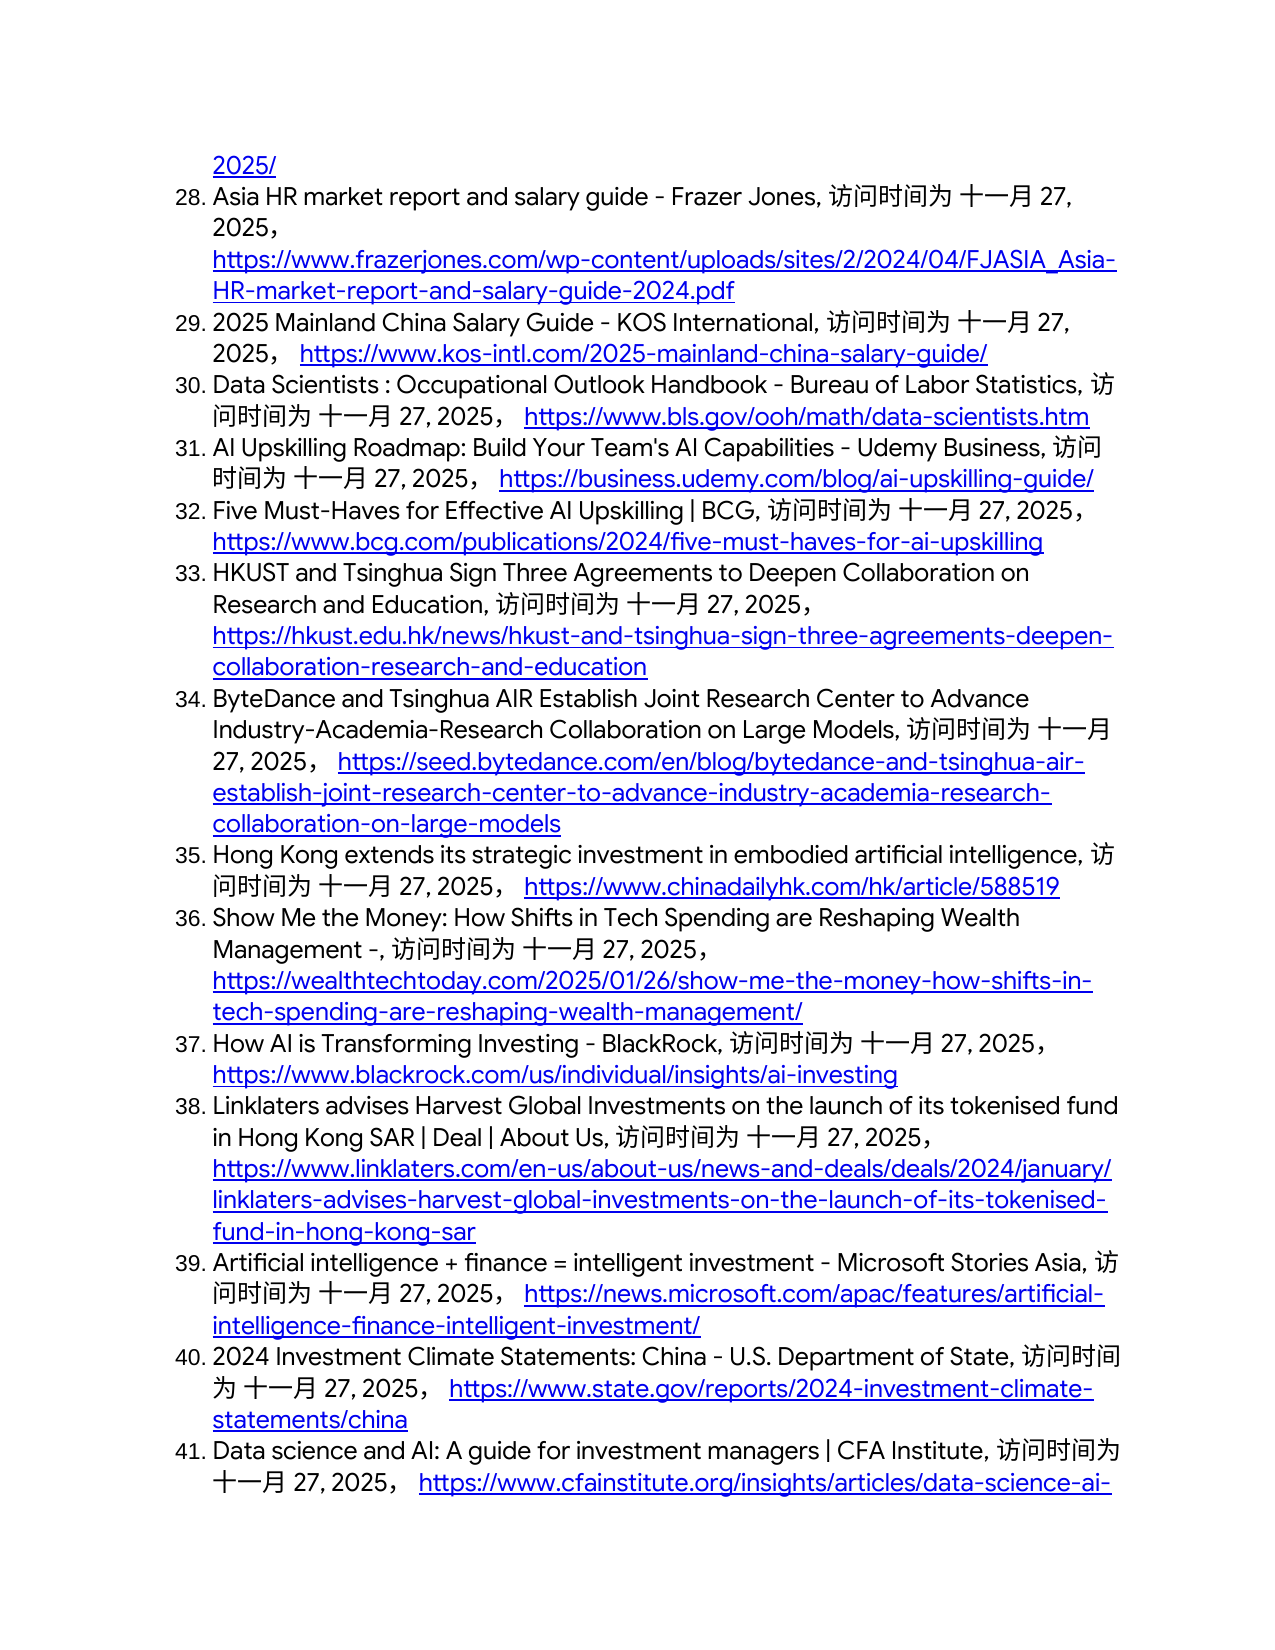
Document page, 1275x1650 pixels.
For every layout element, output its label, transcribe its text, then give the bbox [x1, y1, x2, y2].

list ByteDance and Tsinghua AIR Establish Joint Research Center to Advance Industry-Academia-Research Collaboration on Large Models, 访问时间为 十一月 27, 2025， https://seed.bytedance.com/en/blog/bytedance-and-tsinghua-air-establish-joint-research-center-to-advance-industry-academia-research-collaboration-on-large-models [175, 683, 1125, 840]
list 2024 Investment Climate Statements: China - U.S. Department of State, 访问时间为 十一月 27, 2025， https://www.state.gov/reports/2024-investment-climate-statements/china [175, 1341, 1125, 1436]
list HKUST and Tsinghua Sign Three Agreements to Deepen Collaboration on Research and Education, 访问时间为 十一月 27, 2025， https://hkust.edu.hk/news/hkust-and-tsinghua-sign-three-agreements-deepen-collaboration-research-and-education [175, 558, 1125, 683]
list Asia HR market report and salary guide - Frazer Jones, 访问时间为 十一月 27, 2025， https://www.frazerjones.com/wp-content/uploads/sites/2/2024/04/FJASIA_Asia-HR-market-report-and-salary-guide-2024.pdf [175, 181, 1125, 307]
list Hong Kong extends its strategic investment in embodied artificial intelligence, 访问时间为 十一月 27, 2025， https://www.chinadailyhk.com/hk/article/588519 [175, 840, 1125, 902]
list How AI is Transforming Investing - BlackRock, 访问时间为 十一月 27, 2025， https://www.blackrock.com/us/individual/insights/ai-investing [175, 1028, 1125, 1091]
list AI Upskilling Roadmap: Build Your Team's AI Capabilities - Udemy Business, 访问时间为 十一月 27, 2025， https://business.udemy.com/blog/ai-upskilling-guide/ [175, 432, 1125, 495]
list Five Must-Haves for Effective AI Upskilling | BCG, 访问时间为 十一月 27, 2025， https://www.bcg.com/publications/2024/five-must-haves-for-ai-upskilling [175, 495, 1125, 558]
list Data Scientists : Occupational Outlook Handbook - Bureau of Labor Statistics, 访问时间为 十一月 27, 2025， https://www.bls.gov/ooh/math/data-scientists.htm [175, 369, 1125, 432]
list 2025 Mainland China Salary Guide - KOS International, 访问时间为 十一月 27, 2025， https://www.kos-intl.com/2025-mainland-china-salary-guide/ [175, 307, 1125, 369]
list Artificial intelligence + finance = intelligent investment - Microsoft Stories Asia, 访问时间为 十一月 27, 2025， https://news.microsoft.com/apac/features/artificial-intelligence-finance-intelligent-investment/ [175, 1247, 1125, 1341]
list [175, 150, 1125, 181]
list Show Me the Money: How Shifts in Tech Spending are Reshaping Wealth Management -, 访问时间为 十一月 27, 2025， https://wealthtechtoday.com/2025/01/26/show-me-the-money-how-shifts-in-tech-spending-are-reshaping-wealth-management/ [175, 902, 1125, 1028]
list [175, 1436, 1125, 1498]
list Linklaters advises Harvest Global Investments on the launch of its tokenised fund in Hong Kong SAR | Deal | About Us, 访问时间为 十一月 27, 2025， https://www.linklaters.com/en-us/about-us/news-and-deals/deals/2024/january/linklaters-advises-harvest-global-investments-on-the-launch-of-its-tokenised-fund-in-hong-kong-sar [175, 1091, 1125, 1247]
